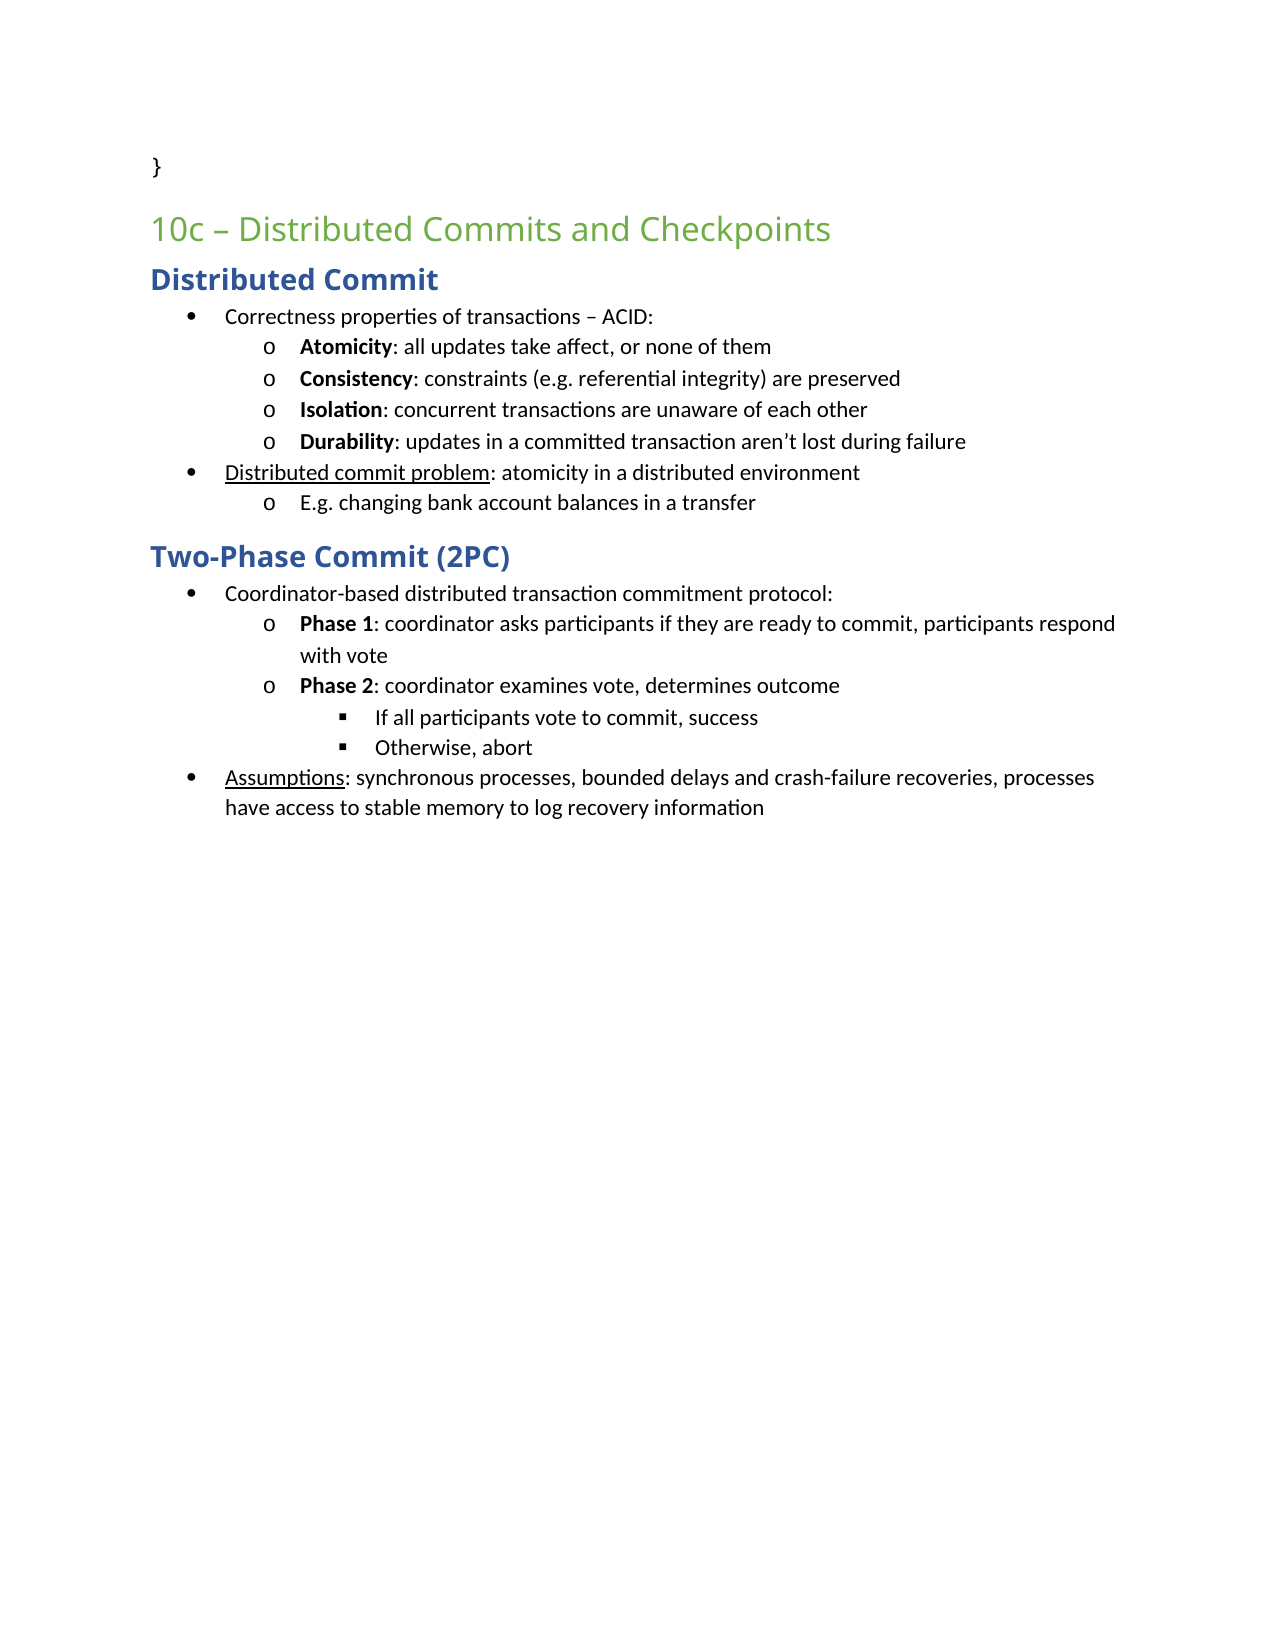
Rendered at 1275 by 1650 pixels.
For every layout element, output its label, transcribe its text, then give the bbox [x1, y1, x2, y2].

list E.g. changing bank account balances in a transfer [262, 488, 1125, 518]
list Isolation: concurrent transactions are unaware of each other [262, 395, 1125, 424]
text } [150, 150, 1125, 181]
list Coordinator-based distributed transaction commitment protocol: [187, 579, 1125, 607]
list Correctness properties of transactions – ACID: [187, 302, 1125, 330]
list Assumptions: synchronous processes, bounded delays and crash-failure recoveries, processes have access to stable memory to log recovery information [187, 763, 1125, 821]
list Phase 1: coordinator asks participants if they are ready to commit, participants respond with vote [262, 609, 1125, 669]
list Consistency: constraints (e.g. referential integrity) are preserved [262, 364, 1125, 393]
subtitle Two-Phase Commit (2PC) [150, 537, 1125, 576]
subtitle Distributed Commit [150, 259, 1125, 299]
subtitle 10c – Distributed Commits and Checkpoints [150, 206, 1125, 252]
list Distributed commit problem: atomicity in a distributed environment [187, 458, 1125, 486]
list If all participants vote to commit, success [337, 703, 1125, 731]
list Durability: updates in a committed transaction aren’t lost during failure [262, 427, 1125, 456]
list Atomicity: all updates take affect, or none of them [262, 332, 1125, 362]
list Otherwise, abort [337, 733, 1125, 761]
list Phase 2: coordinator examines vote, determines outcome [262, 671, 1125, 700]
